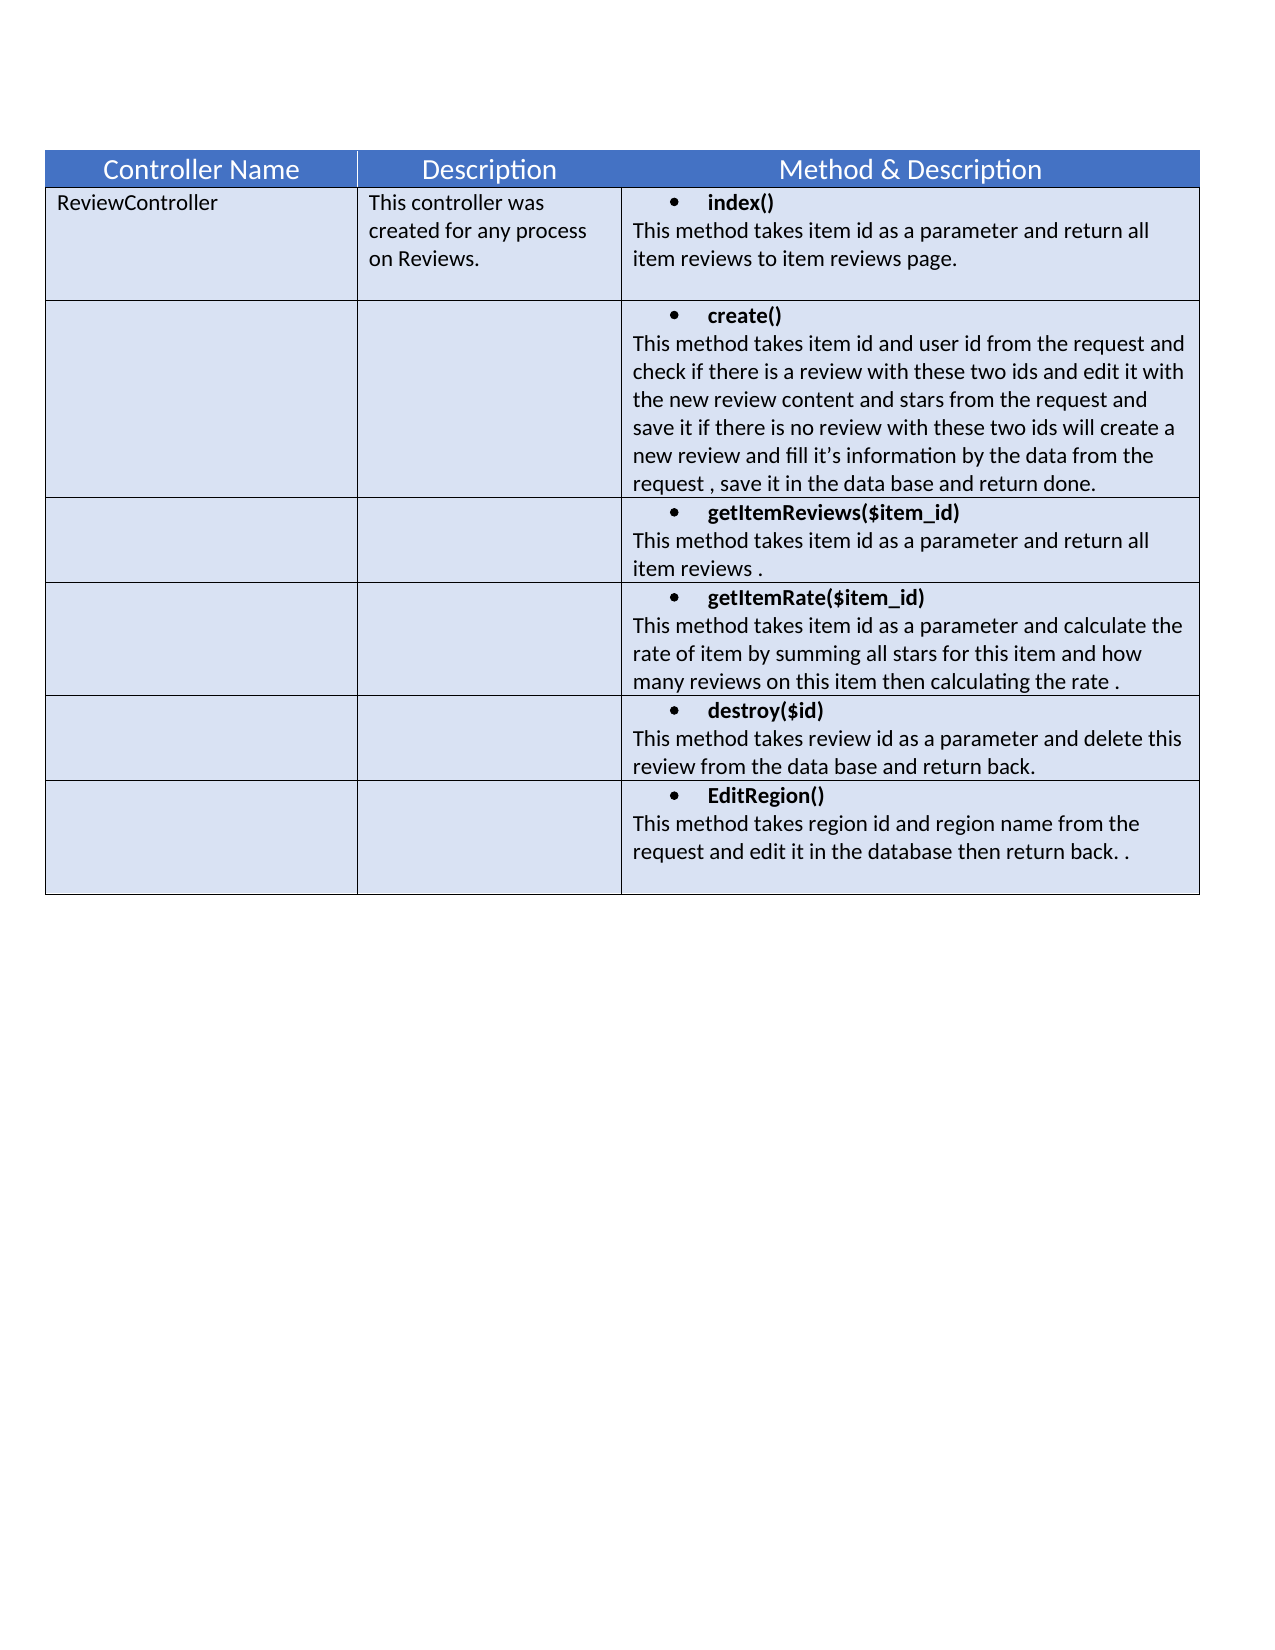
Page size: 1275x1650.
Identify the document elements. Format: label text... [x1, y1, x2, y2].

table_cell getItemRate($item_id) This method takes item id as a parameter and calculate the rate of item by summing all stars for this item and how many reviews on this item then calculating the rate . [622, 583, 1199, 695]
table_cell [358, 498, 621, 582]
table_cell create() This method takes item id and user id from the request and check if there is a review with these two ids and edit it with the new review content and stars from the request and save it if there is no review with these two ids will create a new review and fill it’s information by the data from the request , save it in the data base and return done. [622, 301, 1199, 497]
table_cell [358, 583, 621, 695]
table_cell [46, 301, 357, 497]
table_cell [46, 583, 357, 695]
table_cell destroy($id) This method takes review id as a parameter and delete this review from the data base and return back. [622, 696, 1199, 780]
table_cell [358, 781, 621, 893]
table_cell ReviewController [46, 188, 357, 300]
table_cell [46, 696, 357, 780]
table_header Description [358, 151, 621, 187]
table_cell getItemReviews($item_id) This method takes item id as a parameter and return all item reviews . [622, 498, 1199, 582]
table_cell [358, 301, 621, 497]
table_cell [46, 781, 357, 893]
table_cell This controller was created for any process on Reviews. [358, 188, 621, 300]
table_cell [46, 498, 357, 582]
table_header Method & Description [621, 151, 1199, 187]
table_cell [358, 696, 621, 780]
table_header Controller Name [46, 151, 357, 187]
table_cell EditRegion() This method takes region id and region name from the request and edit it in the database then return back. . [622, 781, 1199, 893]
table_cell index() This method takes item id as a parameter and return all item reviews to item reviews page. [622, 188, 1199, 300]
